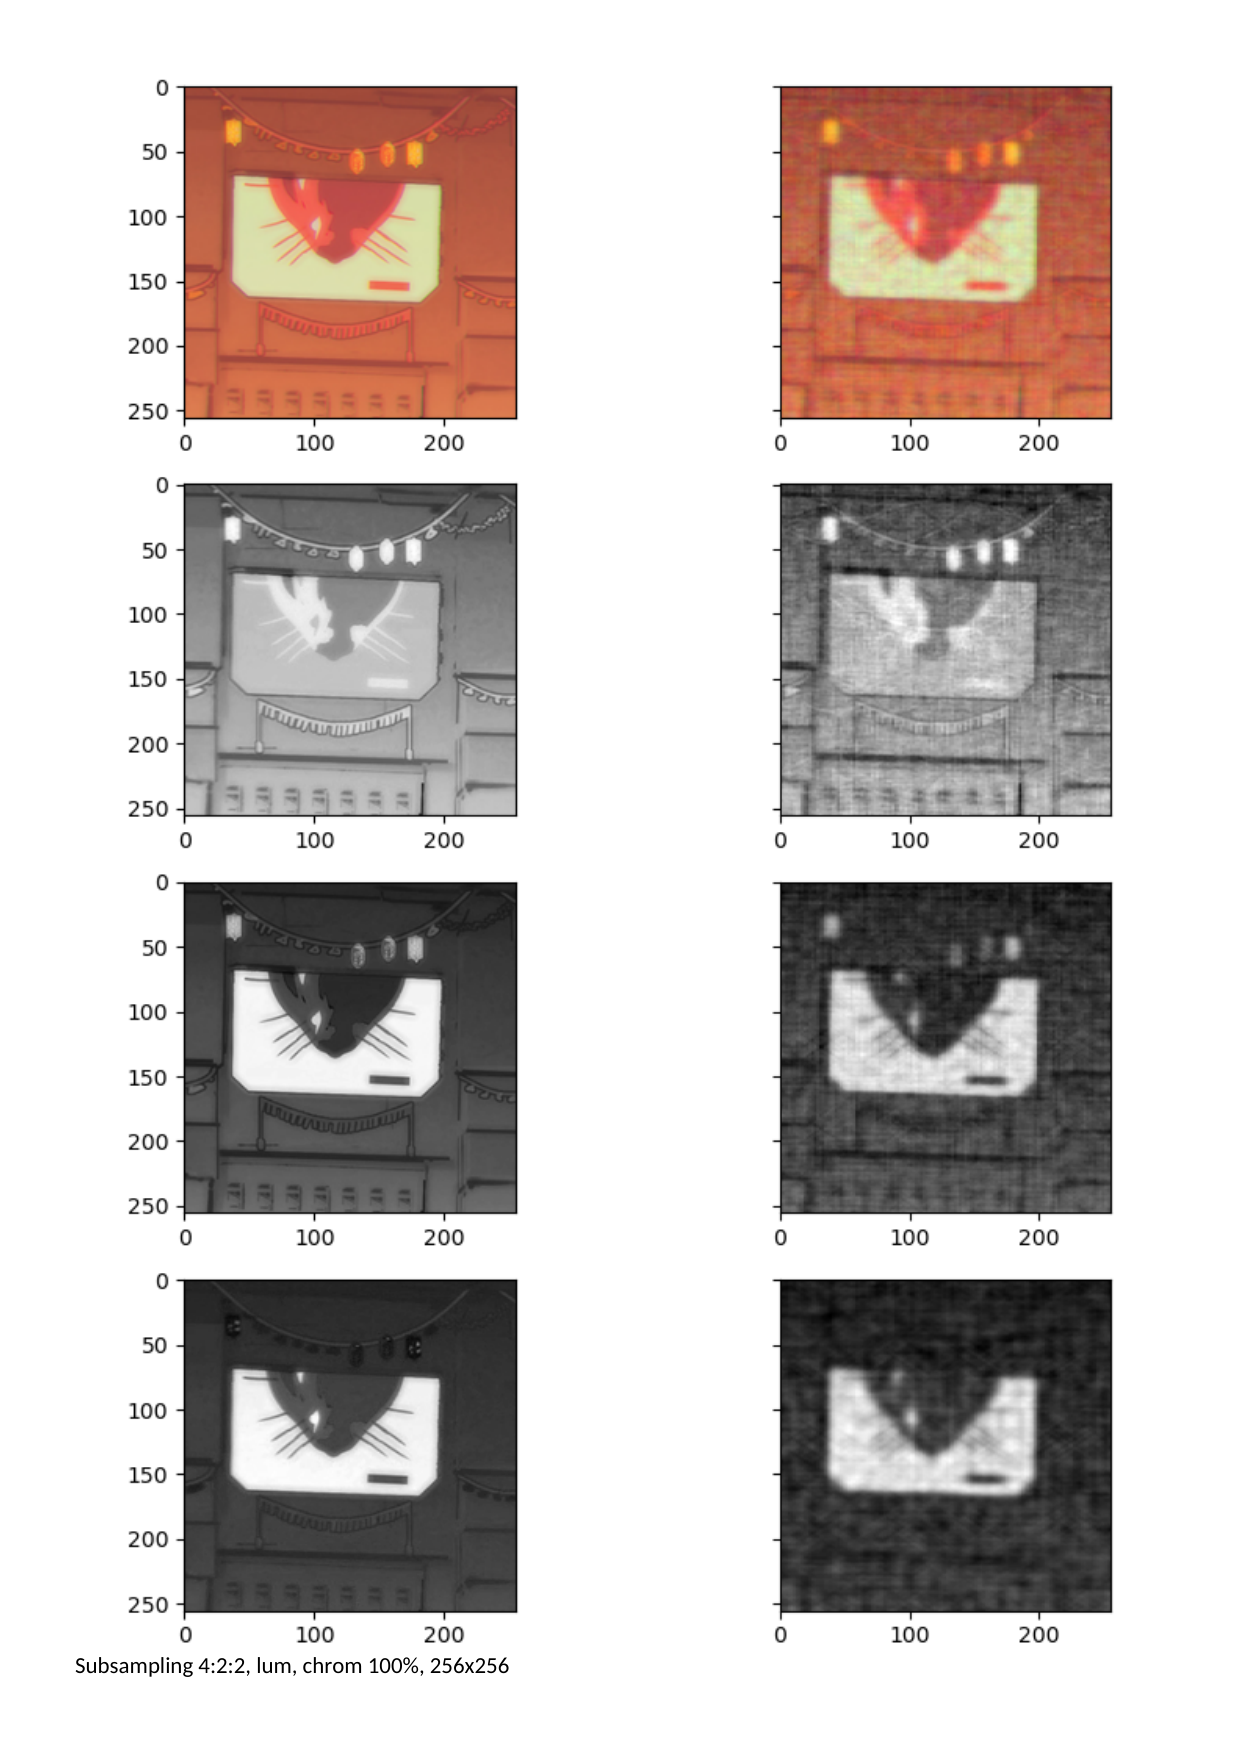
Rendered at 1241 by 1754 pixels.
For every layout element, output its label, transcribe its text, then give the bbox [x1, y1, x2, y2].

picture [123, 75, 1117, 1649]
